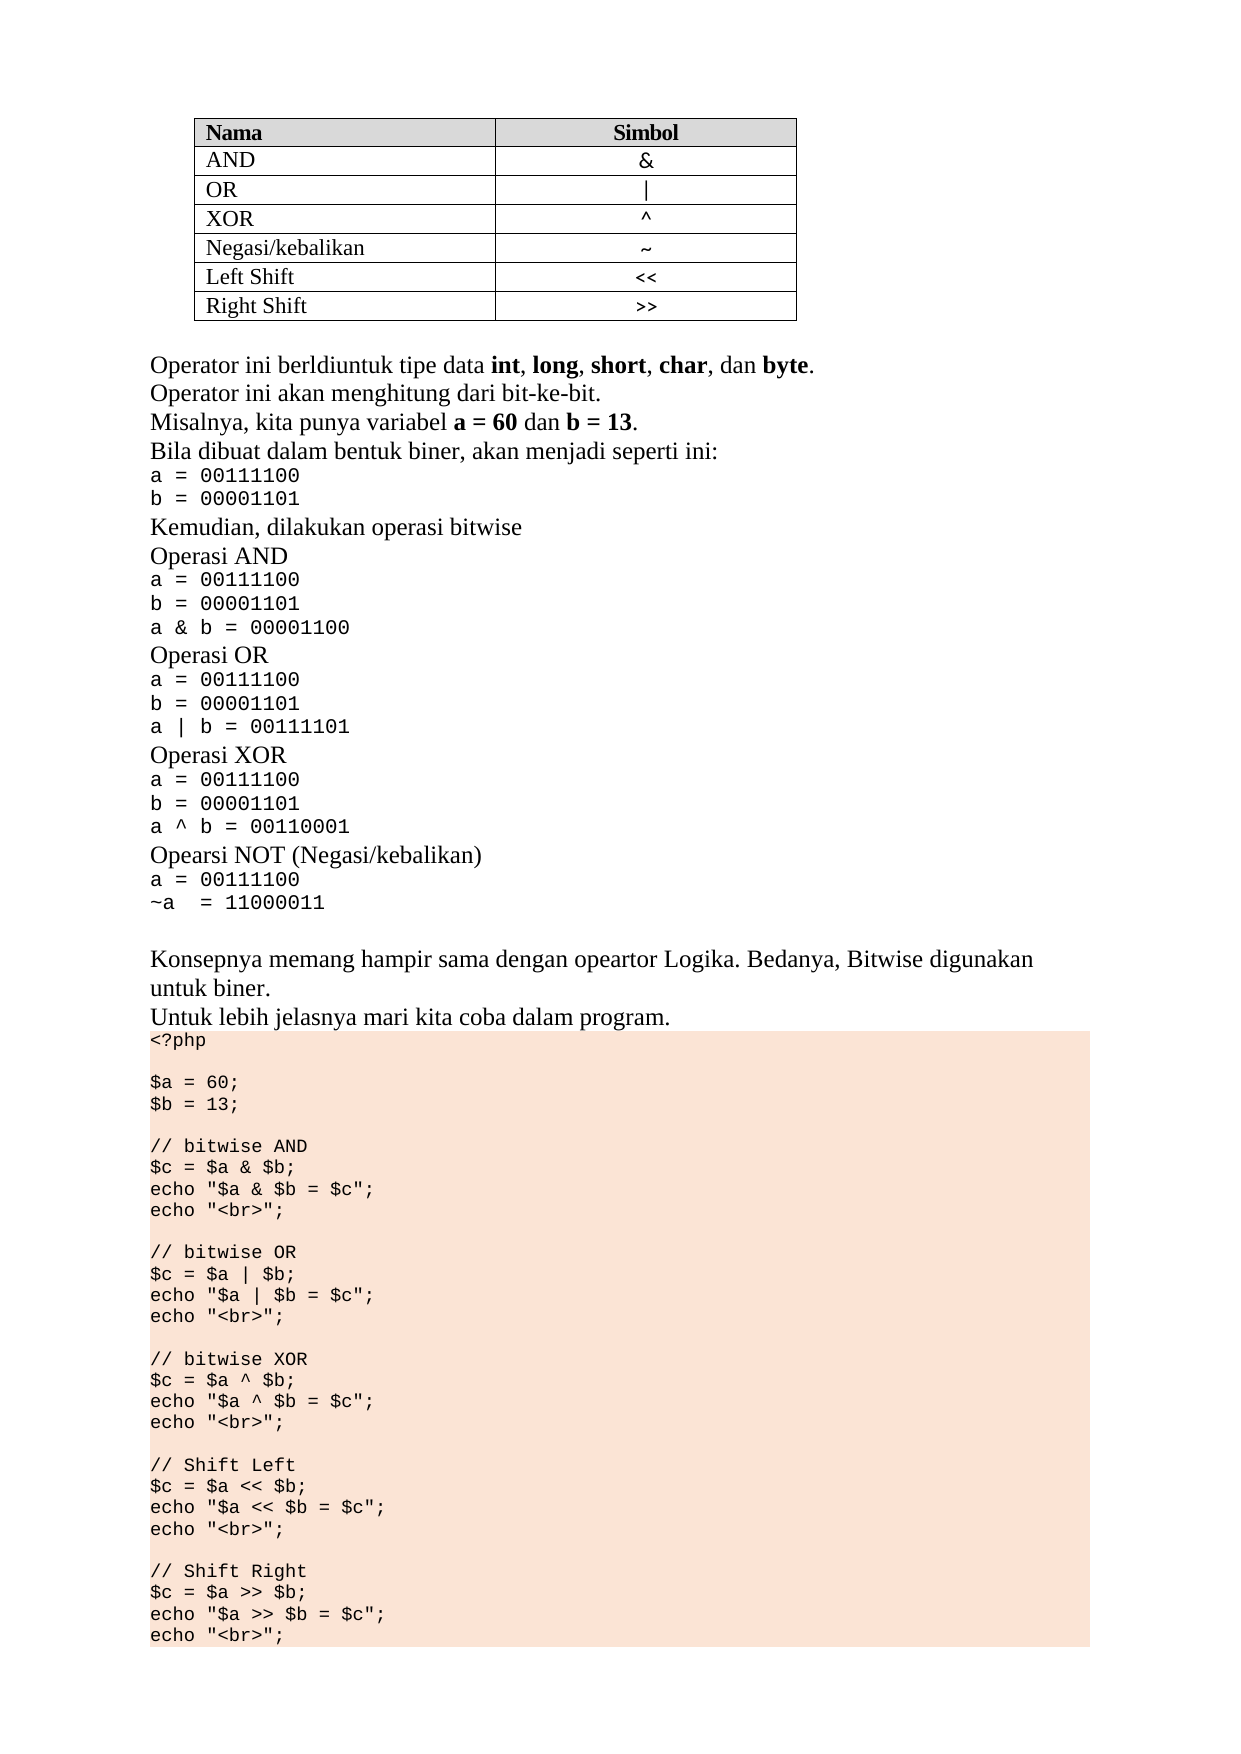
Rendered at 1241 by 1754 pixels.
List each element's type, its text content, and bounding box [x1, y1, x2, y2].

text echo "$a >> $b = $c"; [150, 1604, 1090, 1626]
text echo "<br>"; [150, 1519, 1090, 1541]
table_cell Negasi/kebalikan [195, 234, 495, 262]
text a & b = 00001100 [150, 617, 1090, 640]
text // bitwise XOR [150, 1349, 1090, 1371]
text a = 00111100 [150, 569, 1090, 593]
table_cell ^ [496, 205, 796, 233]
text Misalnya, kita punya variabel a = 60 dan b = 13. [150, 407, 1090, 436]
table_cell & [496, 147, 796, 174]
text b = 00001101 [150, 593, 1090, 617]
text echo "<br>"; [150, 1307, 1090, 1328]
table_header Nama [195, 119, 495, 146]
text // bitwise OR [150, 1243, 1090, 1264]
text Bila dibuat dalam bentuk biner, akan menjadi seperti ini: [150, 436, 1090, 465]
text Operasi XOR [150, 740, 1090, 769]
text Opearsi NOT (Negasi/kebalikan) [150, 840, 1090, 868]
text a ^ b = 00110001 [150, 816, 1090, 840]
text echo "$a & $b = $c"; [150, 1179, 1090, 1201]
text a | b = 00111101 [150, 716, 1090, 740]
text <?php [150, 1031, 1090, 1052]
table_cell AND [195, 147, 495, 174]
text Untuk lebih jelasnya mari kita coba dalam program. [150, 1002, 1090, 1031]
text a = 00111100 [150, 465, 1090, 488]
text $c = $a | $b; [150, 1264, 1090, 1286]
table_cell Left Shift [195, 263, 495, 291]
text $b = 13; [150, 1094, 1090, 1116]
table_cell Right Shift [195, 292, 495, 320]
text $c = $a >> $b; [150, 1583, 1090, 1604]
table_cell XOR [195, 205, 495, 233]
text // bitwise AND [150, 1137, 1090, 1158]
text $a = 60; [150, 1073, 1090, 1094]
table_cell OR [195, 176, 495, 204]
table_cell >> [496, 292, 796, 320]
text a = 00111100 [150, 769, 1090, 792]
text a = 00111100 [150, 868, 1090, 892]
text $c = $a ^ $b; [150, 1371, 1090, 1392]
table_header Simbol [496, 119, 796, 146]
text Operator ini akan menghitung dari bit-ke-bit. [150, 378, 1090, 407]
text echo "$a | $b = $c"; [150, 1286, 1090, 1307]
text Kemudian, dilakukan operasi bitwise [150, 512, 1090, 541]
text b = 00001101 [150, 693, 1090, 716]
text echo "<br>"; [150, 1413, 1090, 1434]
table_cell | [496, 176, 796, 204]
text b = 00001101 [150, 488, 1090, 512]
text echo "$a ^ $b = $c"; [150, 1392, 1090, 1413]
text a = 00111100 [150, 669, 1090, 693]
table_cell ~ [496, 234, 796, 262]
text $c = $a & $b; [150, 1158, 1090, 1179]
text echo "<br>"; [150, 1626, 1090, 1647]
text echo "$a << $b = $c"; [150, 1498, 1090, 1519]
text Operasi OR [150, 640, 1090, 669]
text $c = $a << $b; [150, 1477, 1090, 1498]
text // Shift Left [150, 1456, 1090, 1477]
text b = 00001101 [150, 792, 1090, 816]
text Konsepnya memang hampir sama dengan opeartor Logika. Bedanya, Bitwise digunakan untuk biner. [150, 944, 1090, 1002]
table_cell << [496, 263, 796, 291]
text Operator ini berldiuntuk tipe data int, long, short, char, dan byte. [150, 350, 1090, 378]
text Operasi AND [150, 541, 1090, 569]
text echo "<br>"; [150, 1201, 1090, 1222]
text // Shift Right [150, 1562, 1090, 1583]
text ~a = 11000011 [150, 892, 1090, 916]
